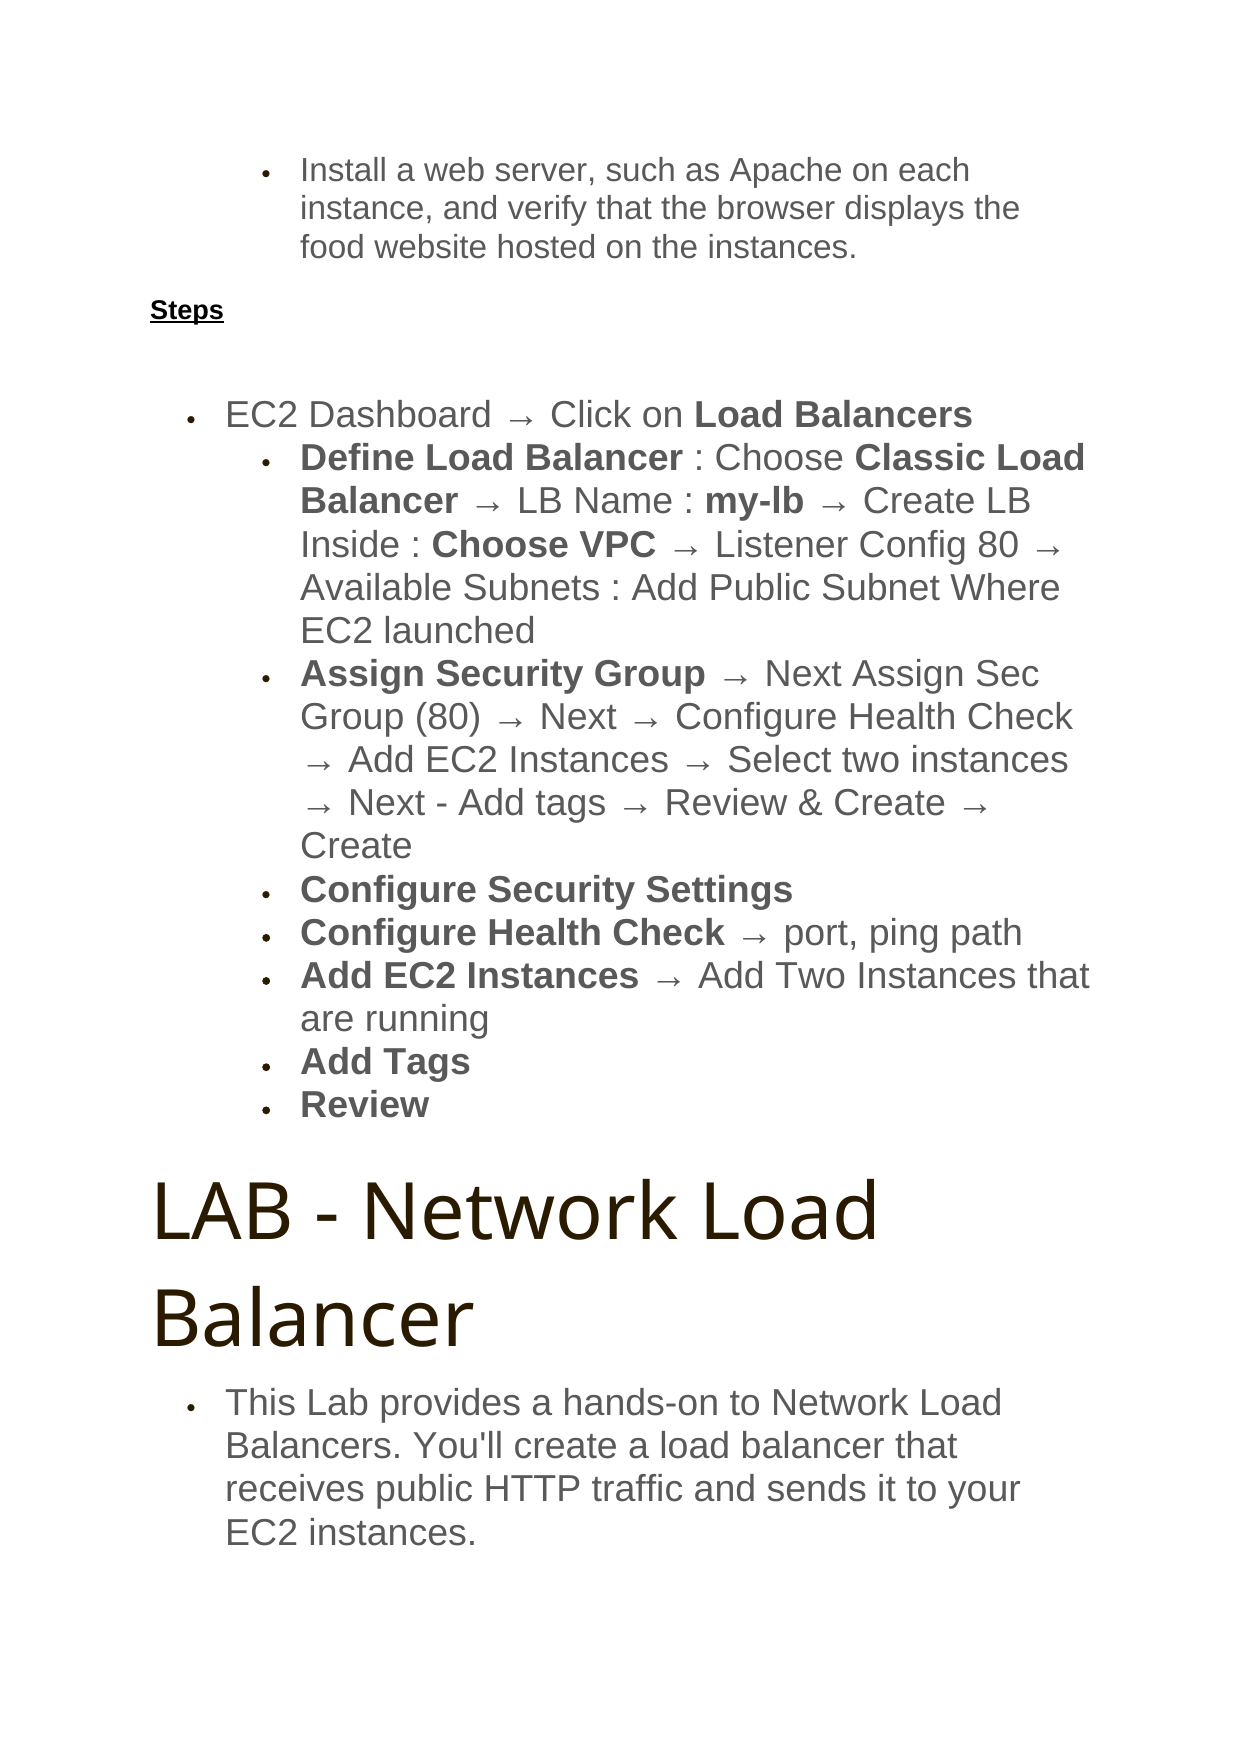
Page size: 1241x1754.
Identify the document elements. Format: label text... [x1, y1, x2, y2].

text Steps [150, 294, 1090, 325]
list EC2 Dashboard → Click on Load Balancers [187, 392, 1090, 436]
text LAB - Network Load Balancer [150, 1154, 1090, 1370]
list Configure Health Check → port, ping path [262, 910, 1090, 953]
list Add Tags [262, 1039, 1090, 1082]
list Configure Security Settings [262, 867, 1090, 910]
list Define Load Balancer : Choose Classic Load Balancer → LB Name : my-lb → Create LB Inside : Choose VPC → Listener Config 80 → Available Subnets : Add Public Subnet Where EC2 launched [262, 436, 1090, 651]
list Add EC2 Instances → Add Two Instances that are running [262, 953, 1090, 1039]
list Assign Security Group → Next Assign Sec Group (80) → Next → Configure Health Check → Add EC2 Instances → Select two instances → Next - Add tags → Review & Create → Create [262, 651, 1090, 867]
list Install a web server, such as Apache on each instance, and verify that the browser displays the food website hosted on the instances. [262, 150, 1090, 265]
list This Lab provides a hands-on to Network Load Balancers. You'll create a load balancer that receives public HTTP traffic and sends it to your EC2 instances. [187, 1380, 1090, 1553]
list Review [262, 1082, 1090, 1126]
